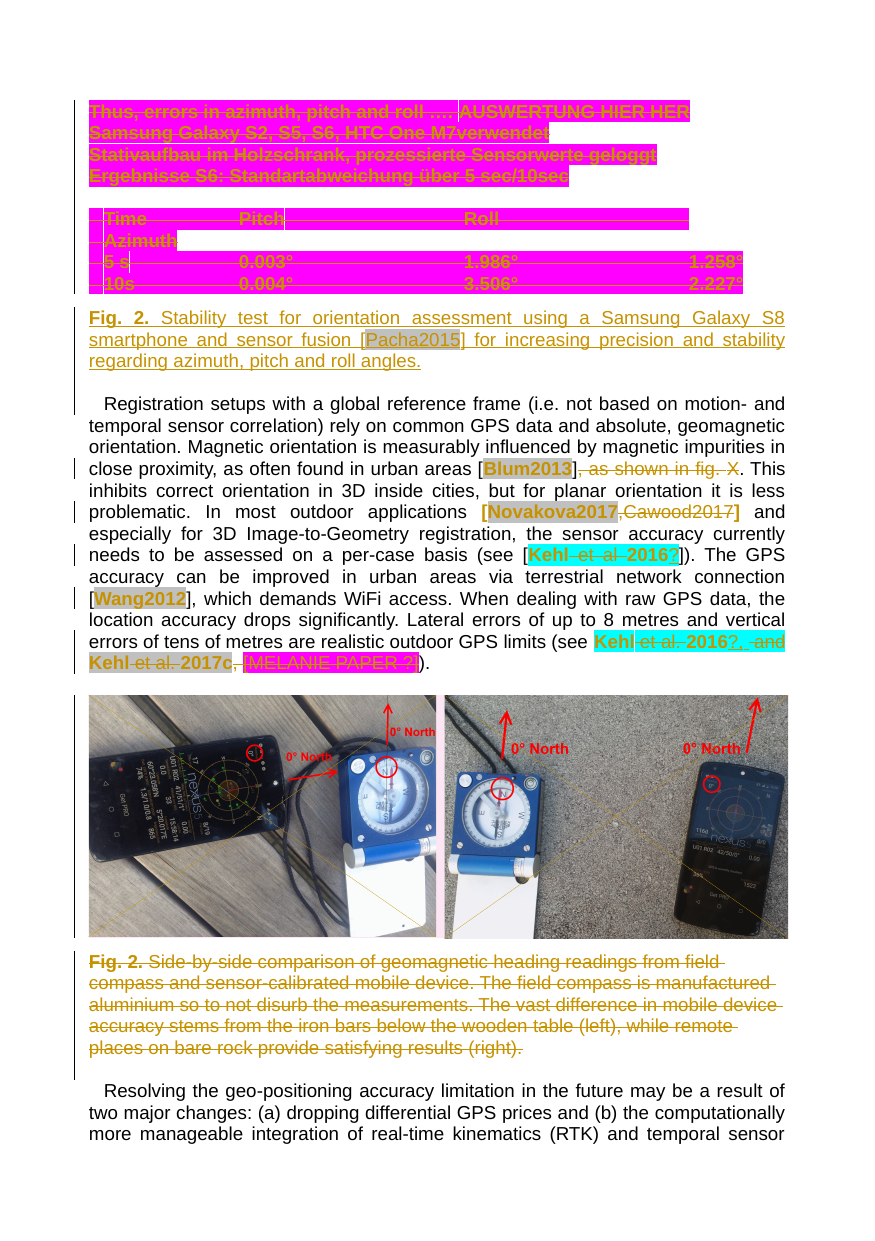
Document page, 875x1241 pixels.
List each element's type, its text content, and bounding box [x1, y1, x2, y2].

picture [264, 695, 437, 937]
text Registration setups with a global reference frame (i.e. not based on motion- and temporal sensor correlation) rely on common GPS data and absolute, geomagnetic orientation. Magnetic orientation is measurably influenced by magnetic impurities in close proximity, as often found in urban areas [Blum2013]. This inhibits correct orientation in 3D inside cities, but for planar orientation it is less problematic. In most outdoor applications [Novakova2017] and especially for 3D Image-to-Geometry registration, the sensor accuracy currently needs to be assessed on a per-case basis (see [Kehl2016]). The GPS accuracy can be improved in urban areas via terrestrial network connection [Wang2012], which demands WiFi access. When dealing with raw GPS data, the location accuracy drops significantly. Lateral errors of up to 8 metres and vertical errors of tens of metres are realistic outdoor GPS limits (see Kehl2016Kehl2017c). [89, 393, 785, 673]
picture [618, 696, 789, 937]
picture [446, 695, 786, 815]
picture [444, 696, 615, 937]
picture [88, 696, 260, 936]
picture [445, 818, 787, 939]
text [89, 1080, 785, 1145]
picture [90, 817, 434, 937]
picture [91, 695, 434, 815]
